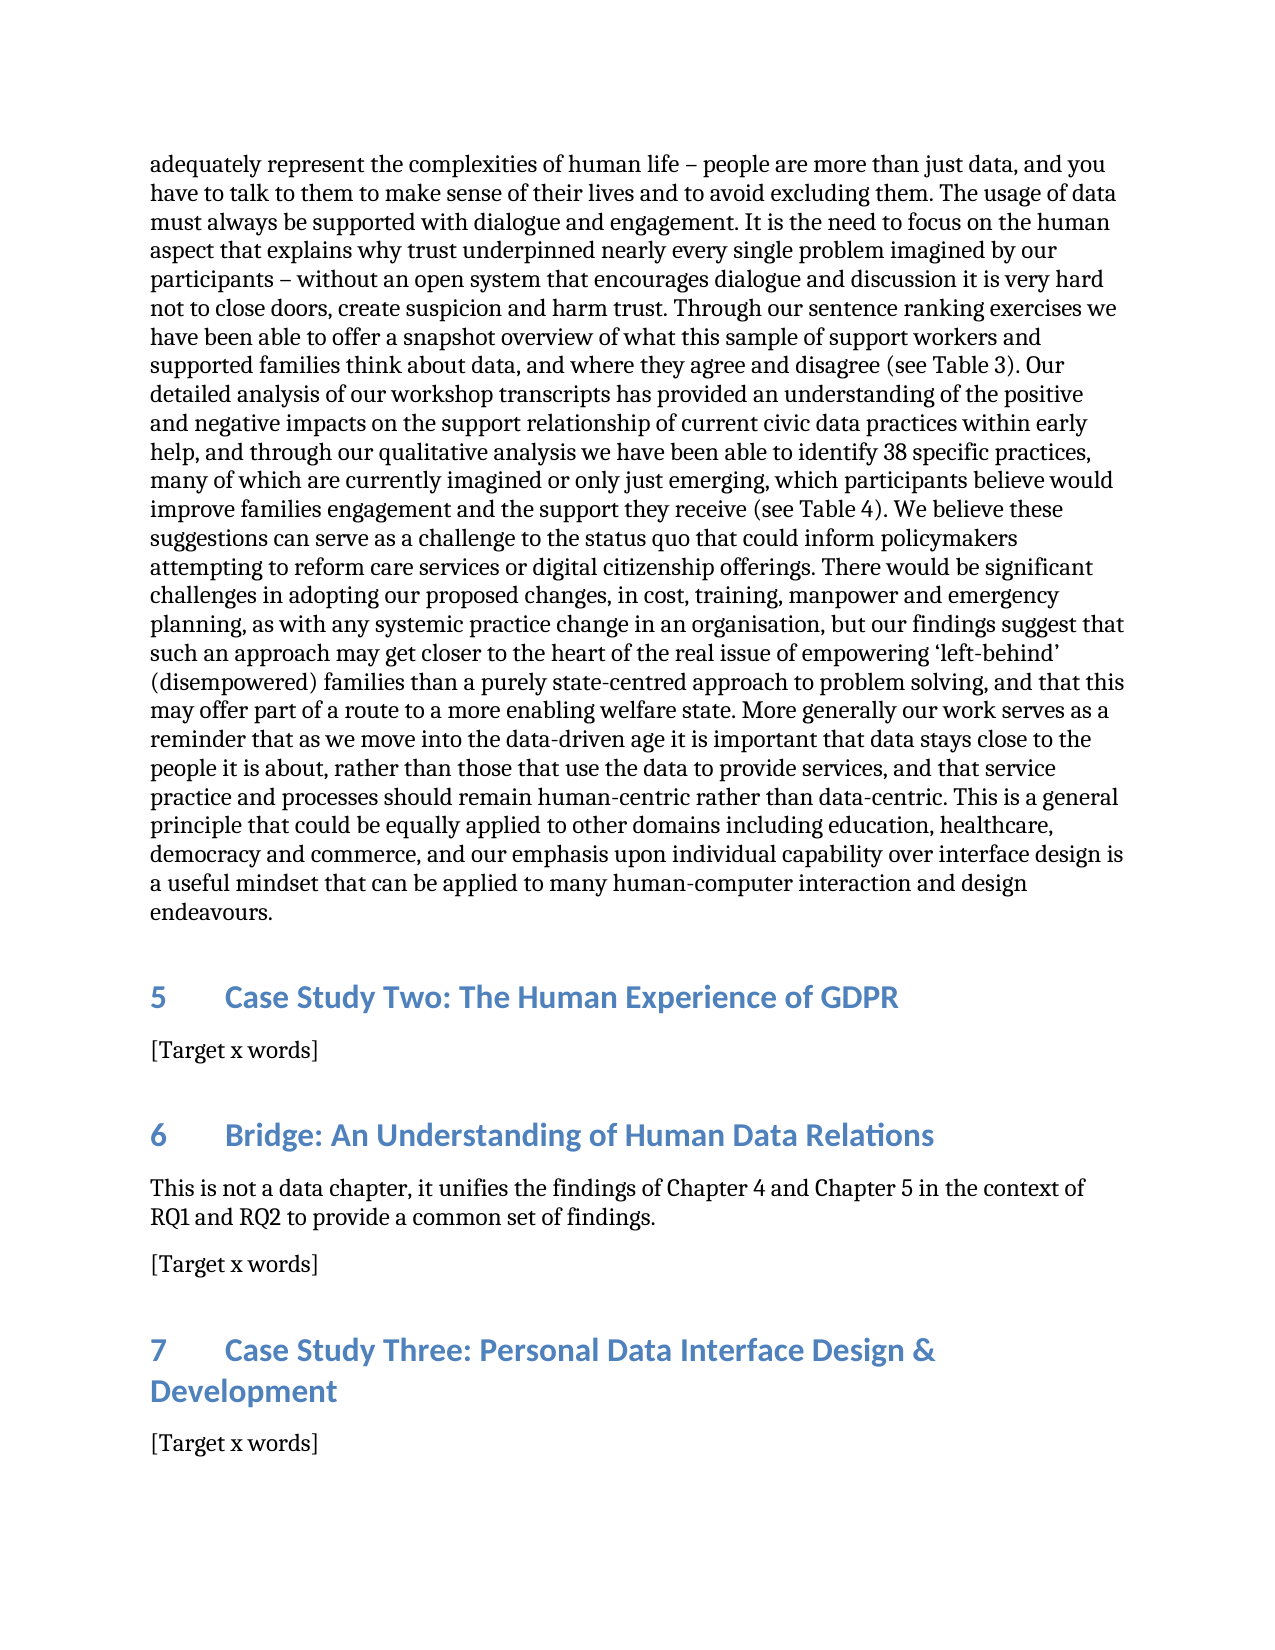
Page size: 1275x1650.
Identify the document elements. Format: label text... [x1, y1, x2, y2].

subtitle 5 Case Study Two: The Human Experience of GDPR [150, 976, 1125, 1017]
subtitle 7 Case Study Three: Personal Data Interface Design & Development [150, 1329, 1125, 1410]
subtitle 6 Bridge: An Understanding of Human Data Relations [150, 1114, 1125, 1155]
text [150, 150, 1125, 926]
text [Target x words] [150, 1429, 1125, 1458]
text [Target x words] [150, 1250, 1125, 1279]
text This is not a data chapter, it unifies the findings of Chapter 4 and Chapter 5 in the context of RQ1 and RQ2 to provide a common set of findings. [150, 1174, 1125, 1231]
text [Target x words] [150, 1036, 1125, 1064]
